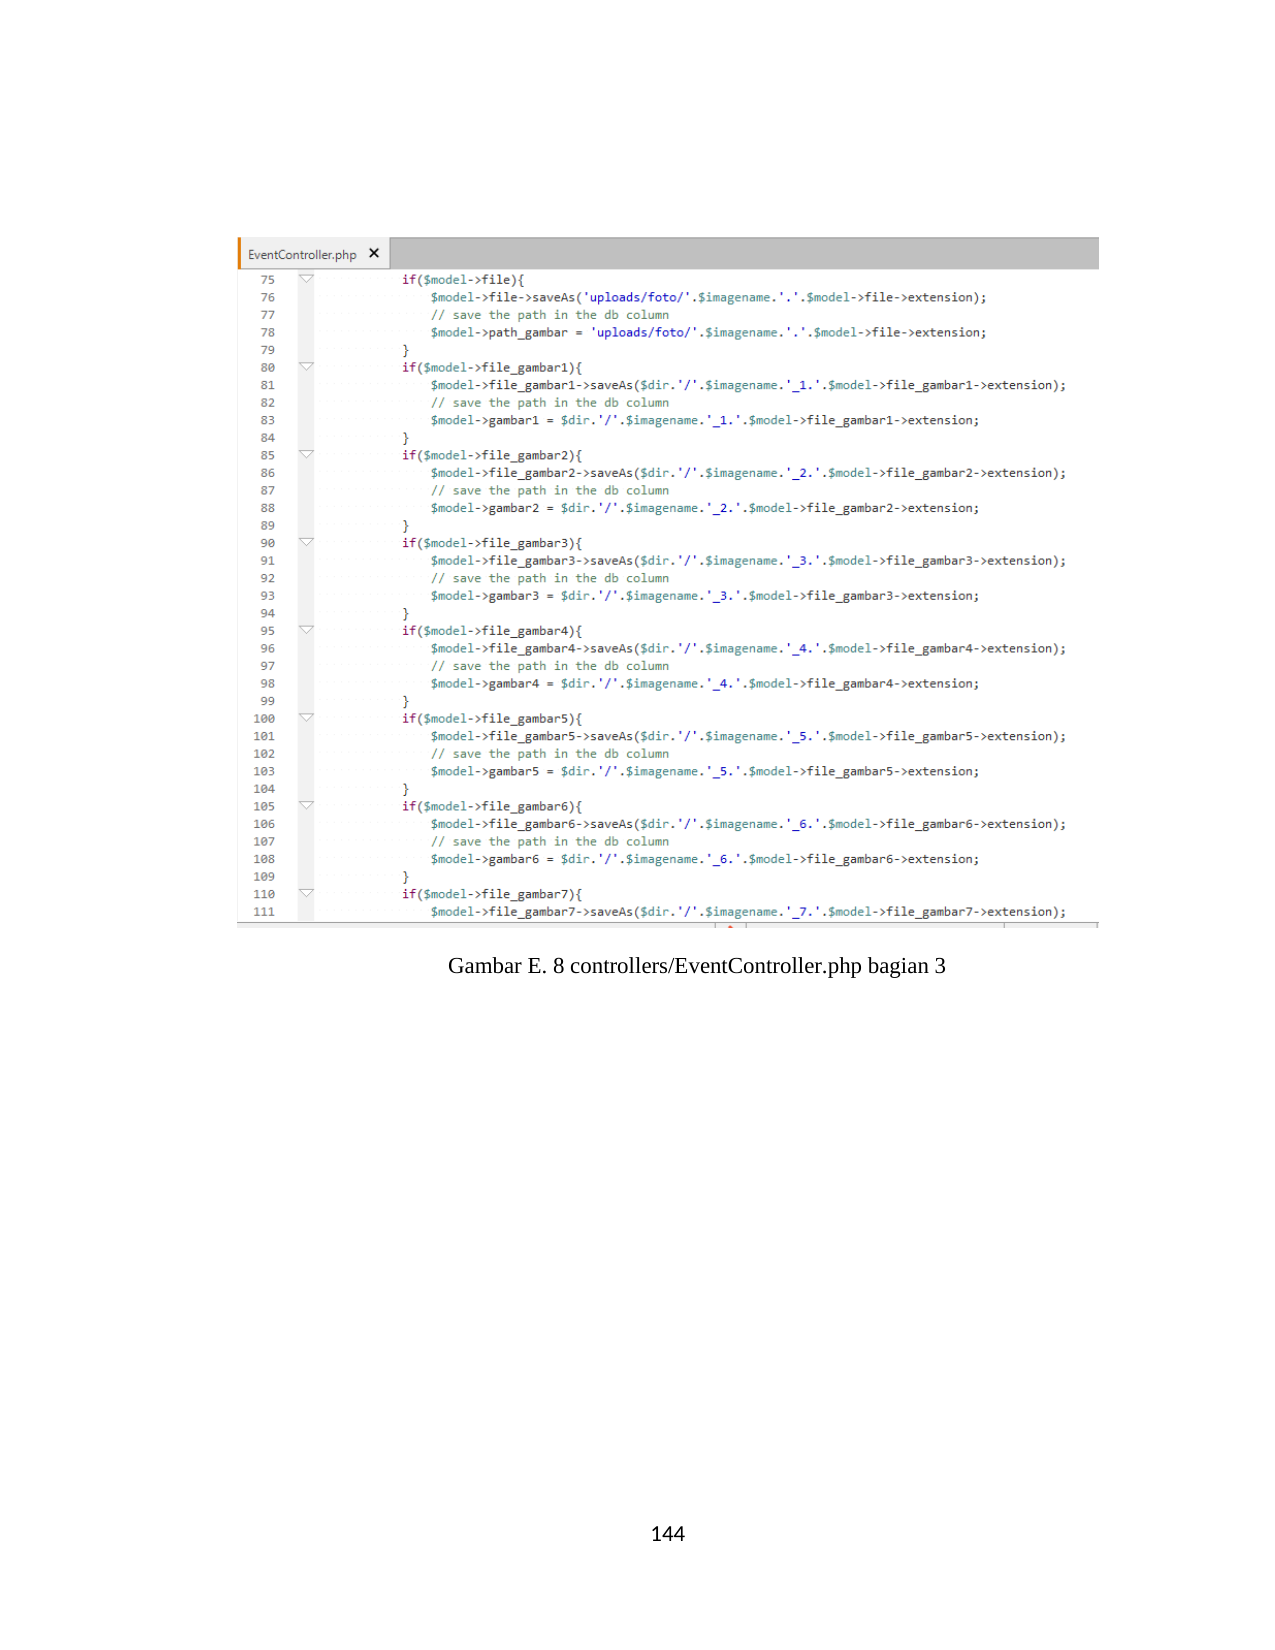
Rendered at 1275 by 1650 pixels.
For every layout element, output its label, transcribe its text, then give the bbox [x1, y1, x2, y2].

picture [237, 237, 1099, 928]
